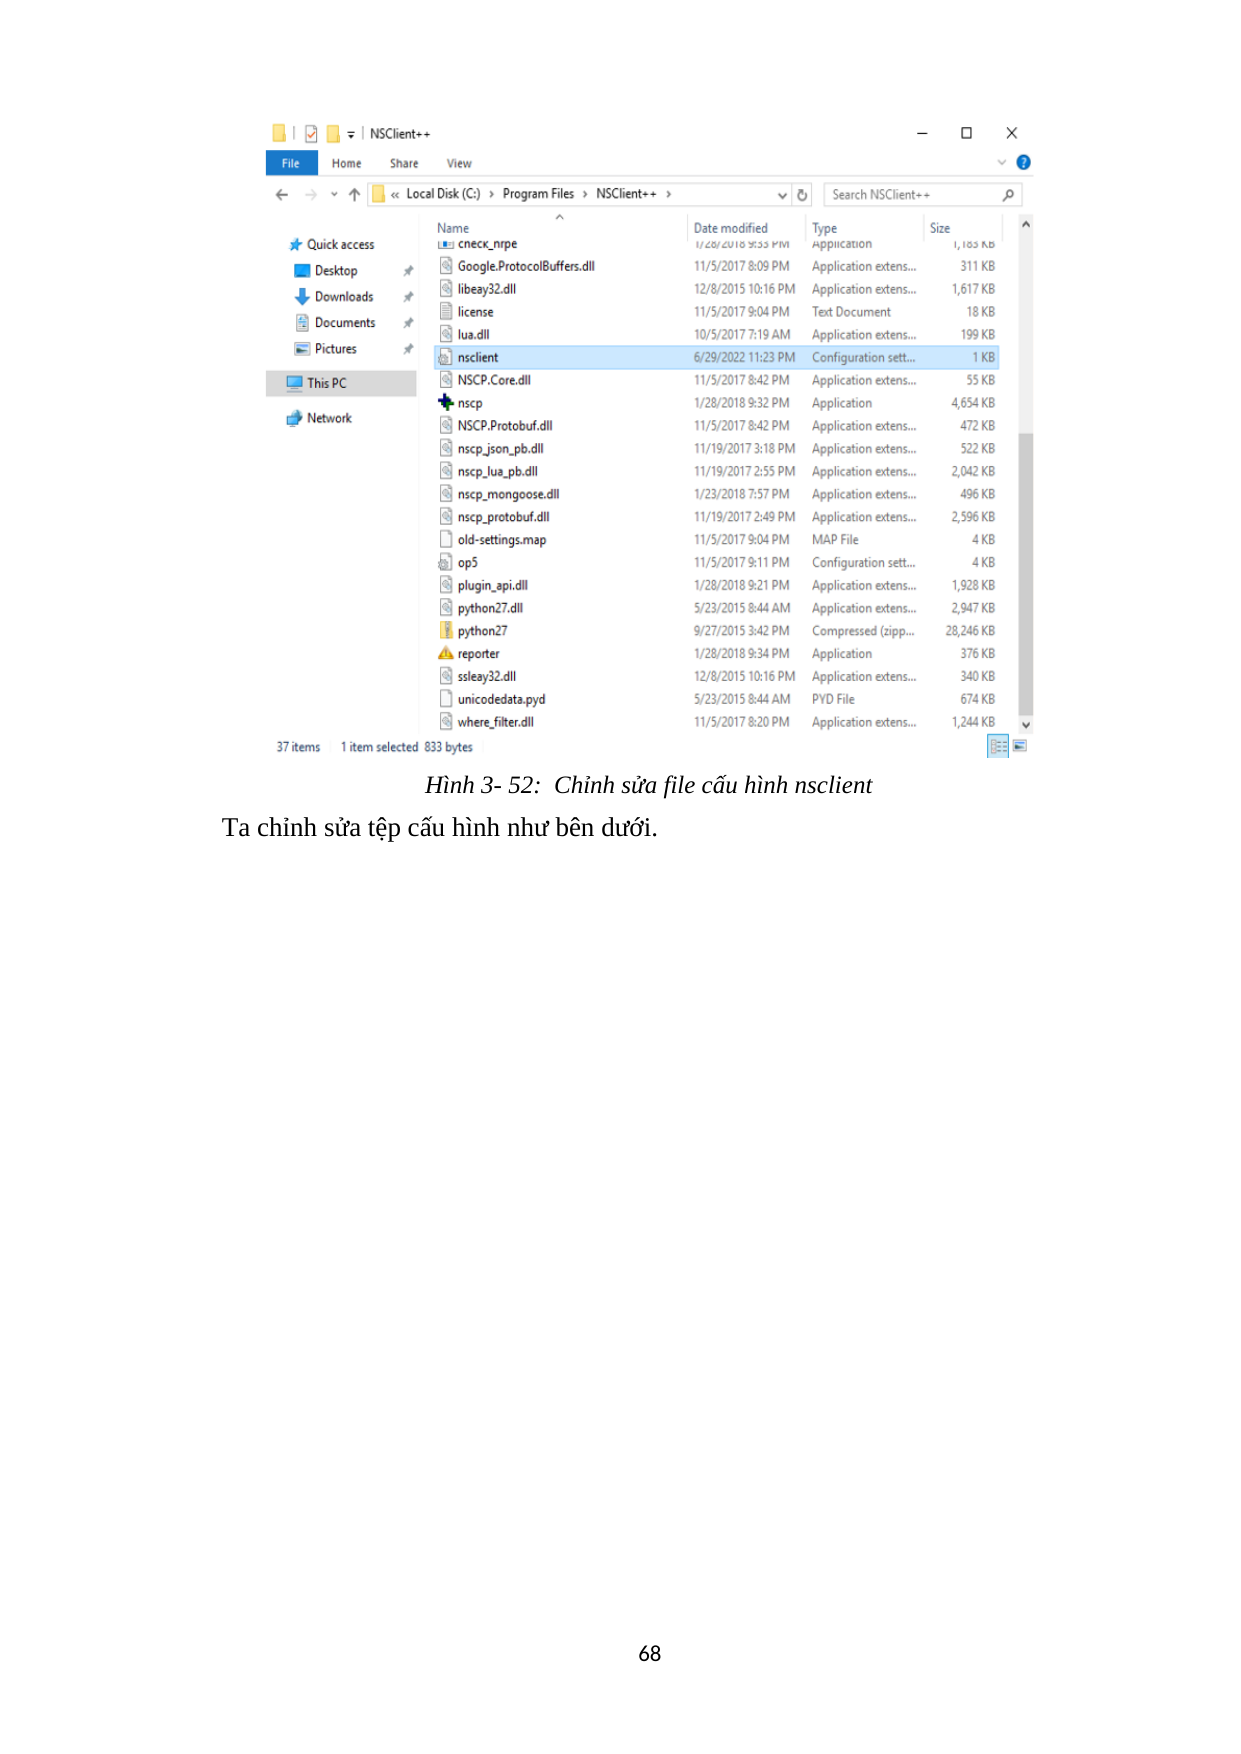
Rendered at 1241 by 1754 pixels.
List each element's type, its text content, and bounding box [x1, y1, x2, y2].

text Hình 3- 52: Chỉnh sửa file cấu hình nsclient [177, 770, 1122, 799]
picture [265, 118, 1034, 758]
text Ta chỉnh sửa tệp cấu hình như bên dưới. [177, 811, 1122, 842]
